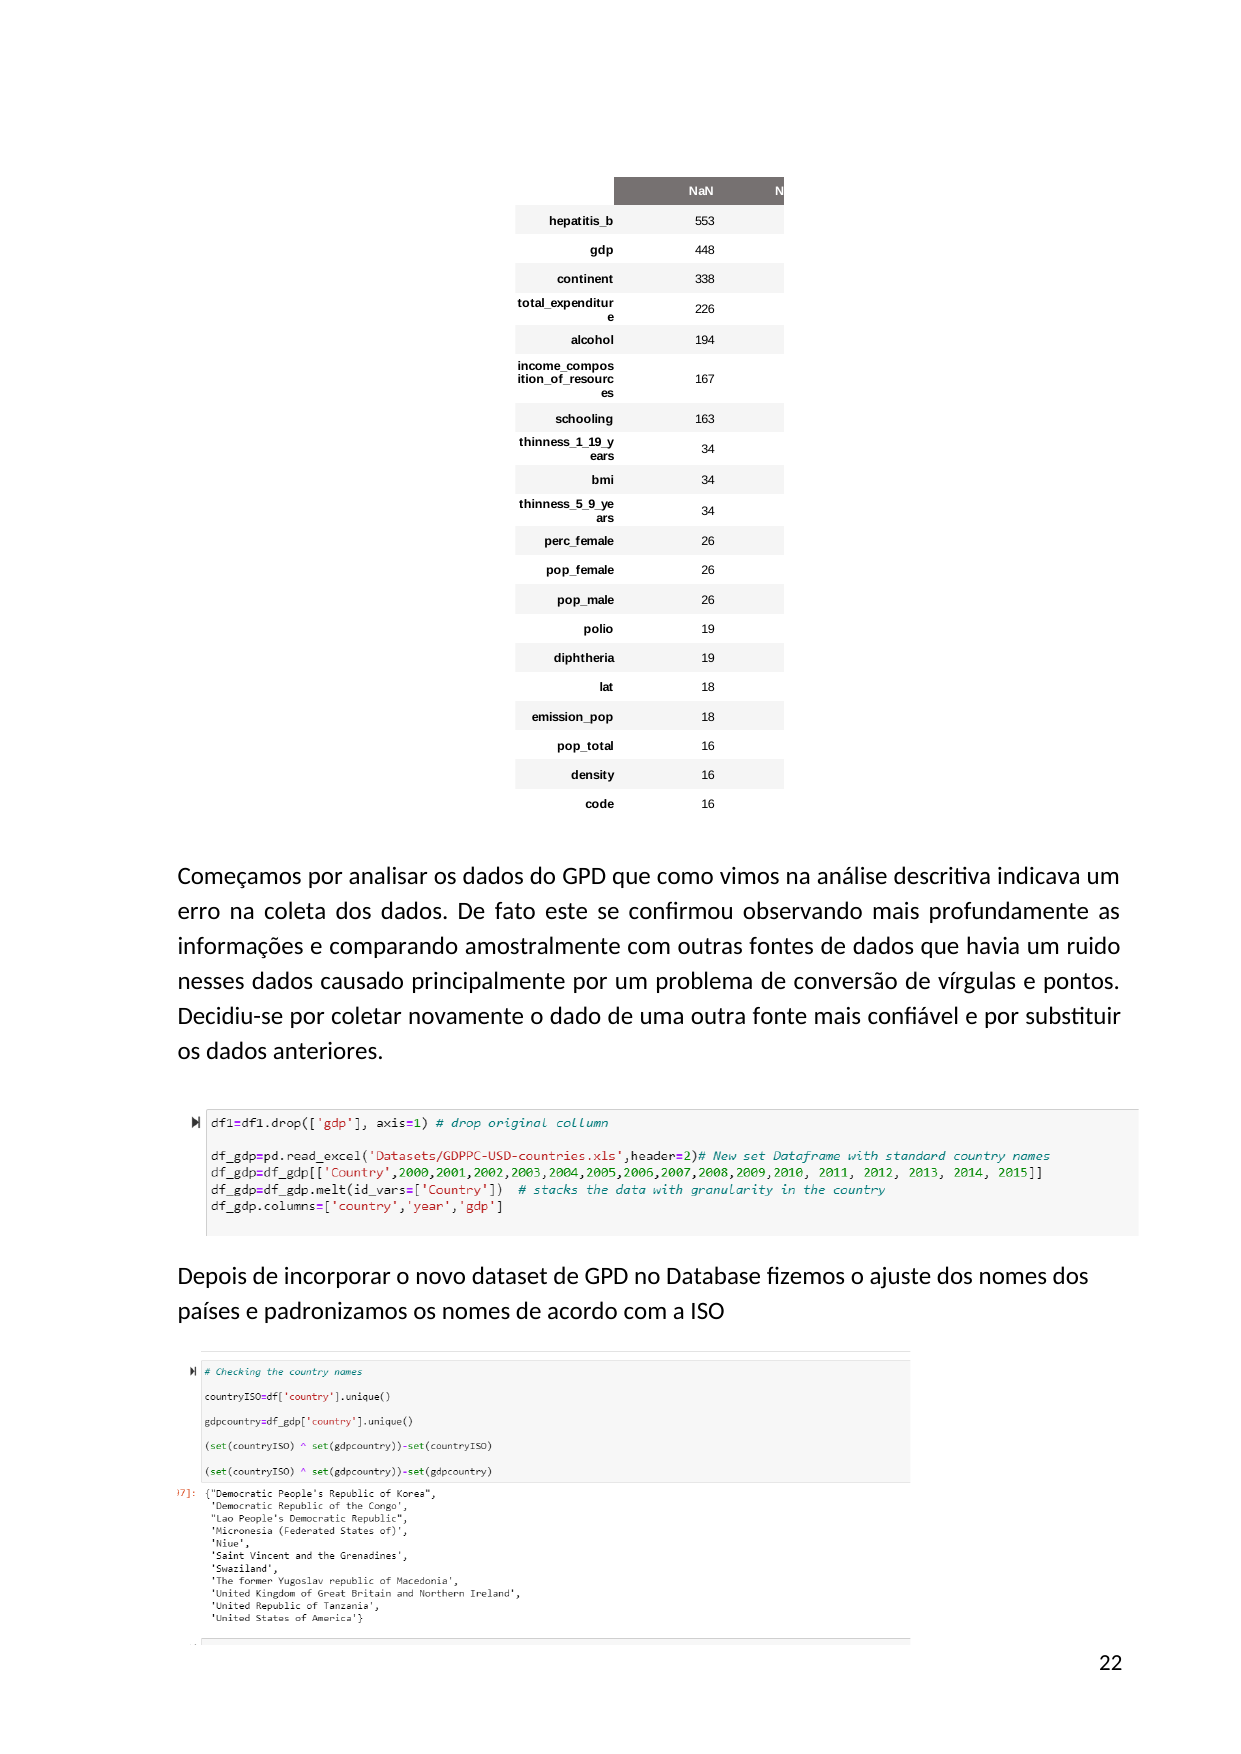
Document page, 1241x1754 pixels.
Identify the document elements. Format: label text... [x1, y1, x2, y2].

text Começamos por analisar os dados do GPD que como vimos na análise descritiva indicava um erro na coleta dos dados. De fato este se confirmou observando mais profundamente as informações e comparando amostralmente com outras fontes de dados que havia um ruido nesses dados causado principalmente por um problema de conversão de vírgulas e pontos. Decidiu-se por coletar novamente o dado de uma outra fonte mais confiável e por substituir os dados anteriores. [177, 860, 1122, 1065]
picture [177, 1090, 1139, 1236]
picture [177, 1351, 911, 1645]
text Depois de incorporar o novo dataset de GPD no Database fizemos o ajuste dos nomes dos países e padronizamos os nomes de acordo com a ISO [177, 1260, 1122, 1326]
